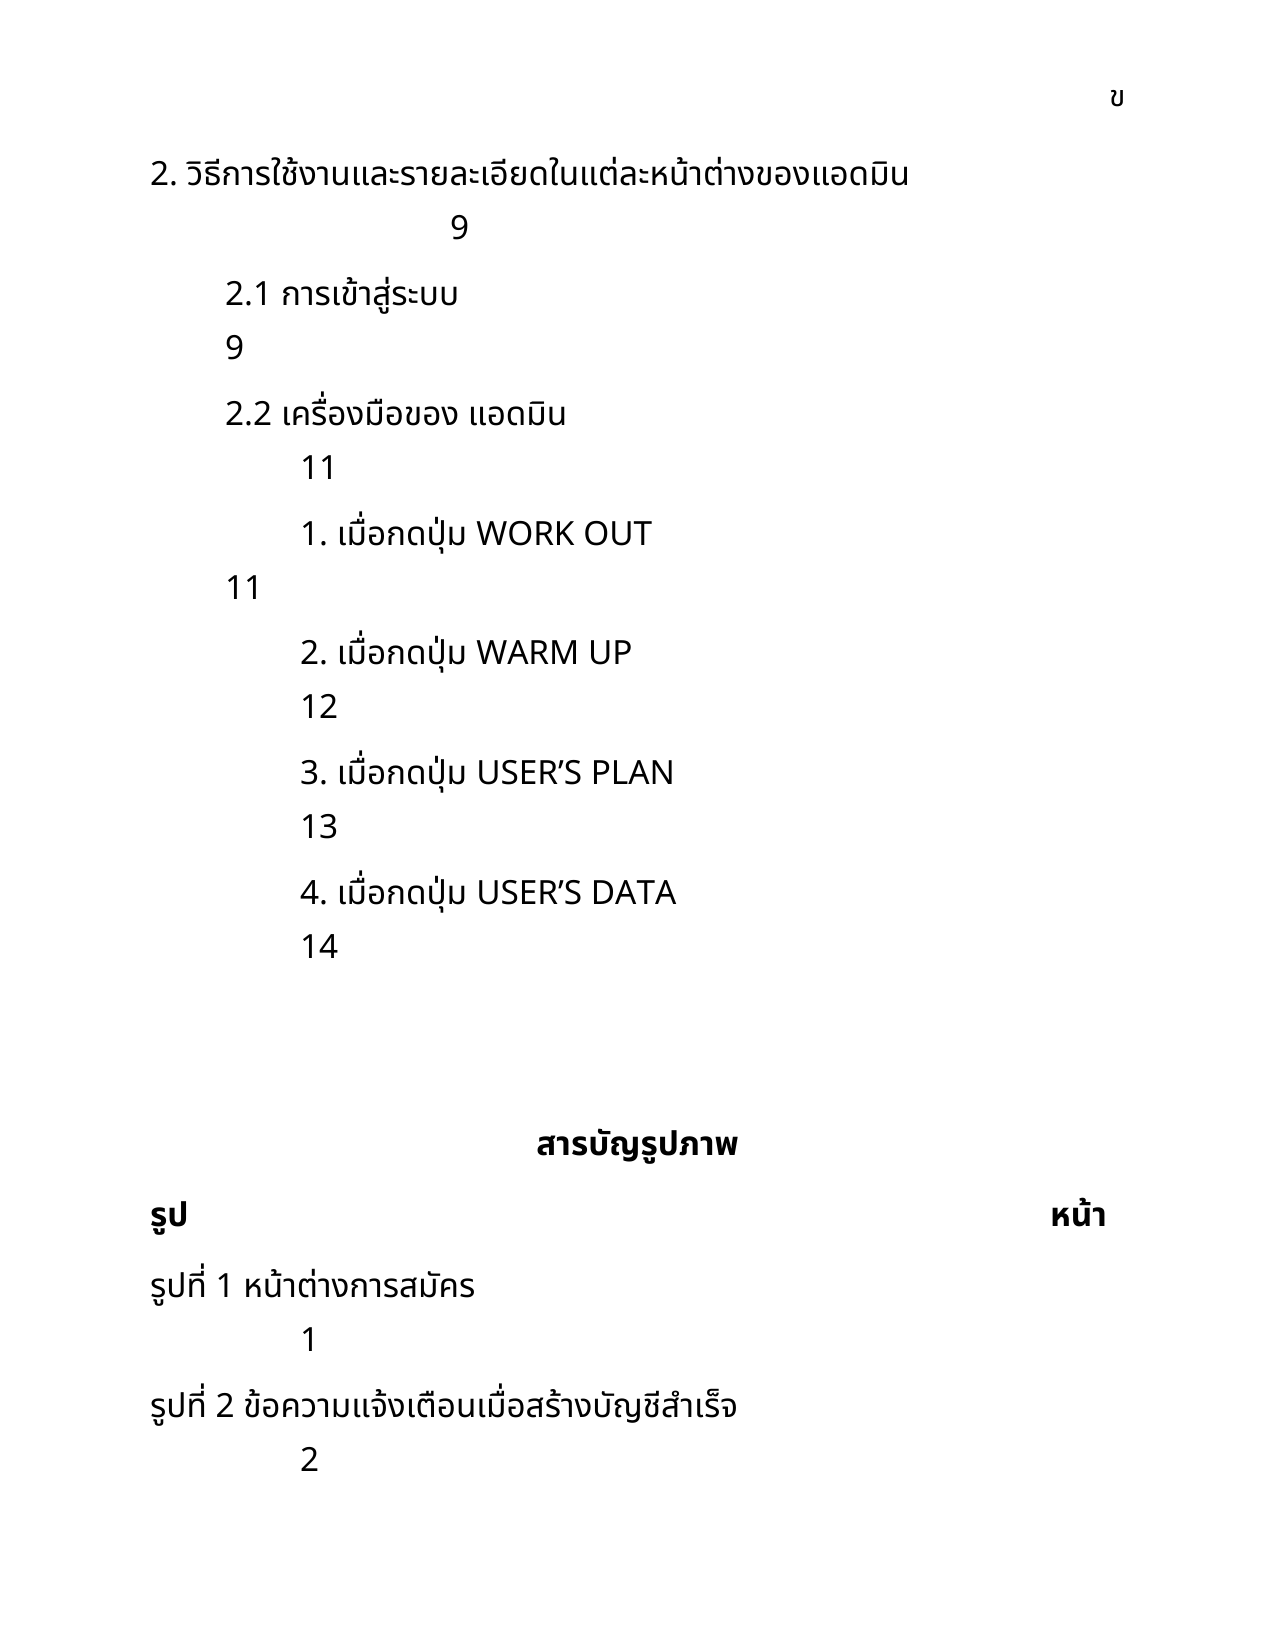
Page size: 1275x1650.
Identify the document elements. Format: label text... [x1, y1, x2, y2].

text รูปที่ 2 ข้อความแจ้งเตือนเมื่อสร้างบัญชีสำเร็จ 2 [150, 1382, 1125, 1481]
text 3. เมื่อกดปุ่ม USER’S PLAN 13 [150, 749, 1125, 848]
text 2.2 เครื่องมือของ แอดมิน 11 [150, 389, 1125, 489]
text 2. เมื่อกดปุ่ม WARM UP 12 [150, 629, 1125, 729]
text 4. เมื่อกดปุ่ม USER’S DATA 14 [150, 869, 1125, 968]
text รูปที่ 1 หน้าต่างการสมัคร 1 [150, 1262, 1125, 1361]
text 2. วิธีการใช้งานและรายละเอียดในแต่ละหน้าต่างของแอดมิน 9 [150, 150, 1125, 249]
text 1. เมื่อกดปุ่ม WORK OUT 11 [150, 509, 1125, 609]
text รูป หน้า [150, 1191, 1125, 1241]
text 2.1 การเข้าสู่ระบบ 9 [150, 270, 1125, 369]
text สารบัญรูปภาพ [150, 1120, 1125, 1170]
